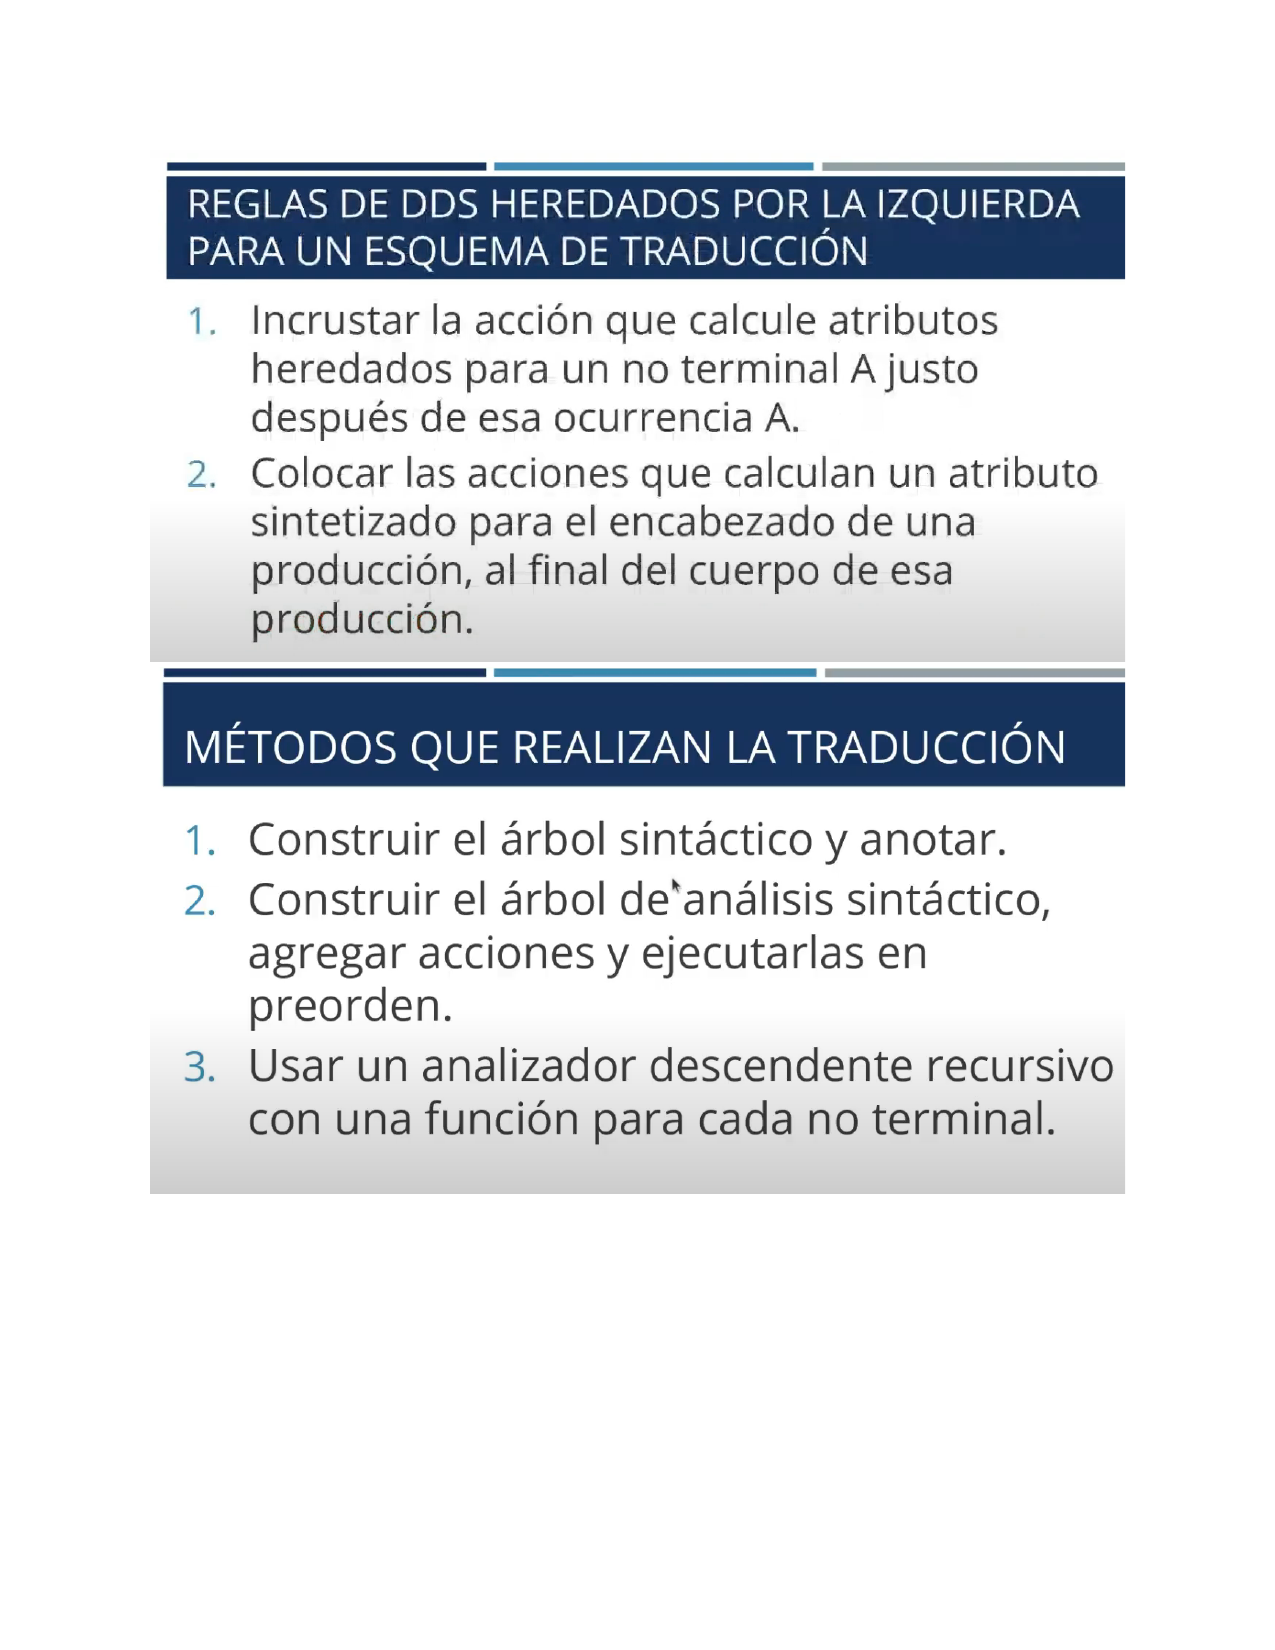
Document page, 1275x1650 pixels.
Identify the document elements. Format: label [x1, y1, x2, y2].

picture [150, 667, 1125, 1194]
picture [150, 150, 1125, 662]
